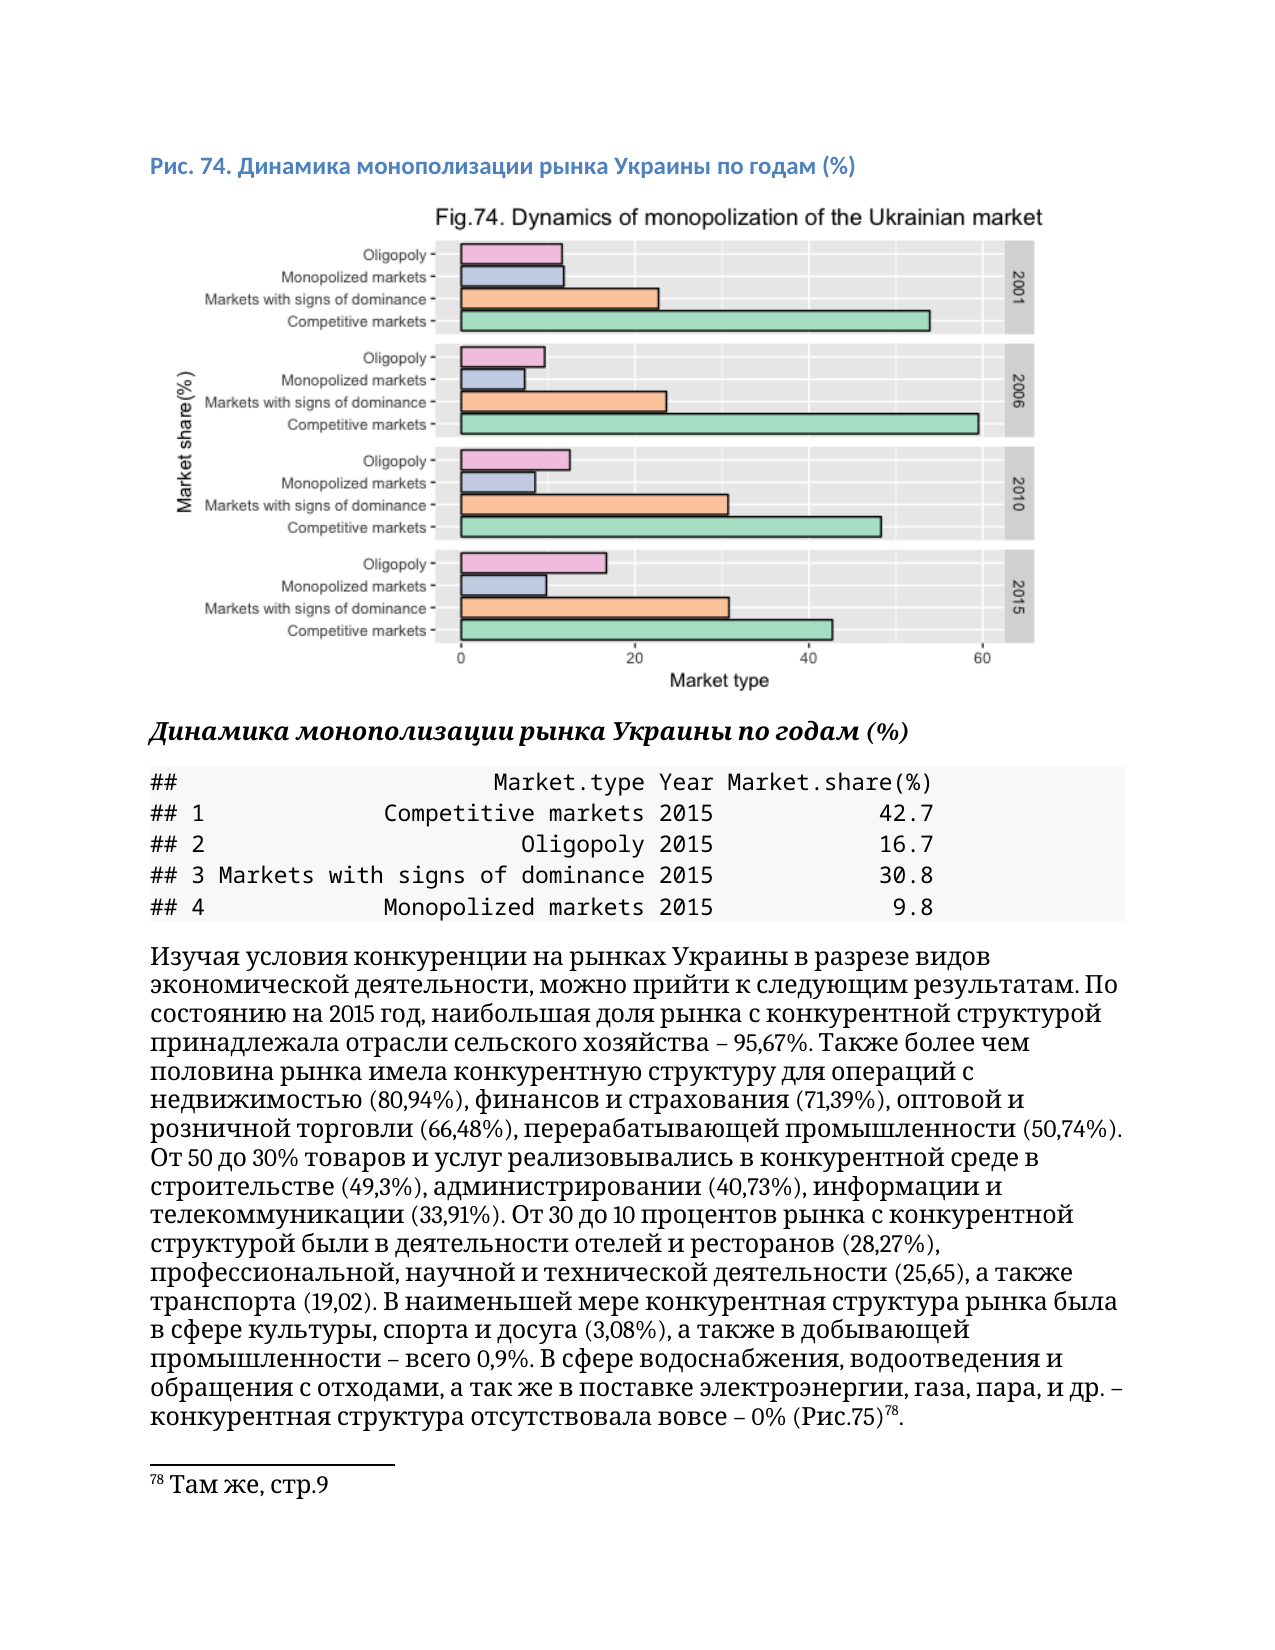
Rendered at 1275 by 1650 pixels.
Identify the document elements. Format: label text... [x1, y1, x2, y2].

text Изучая условия конкуренции на рынках Украины в разрезе видов экономической деятельности, можно прийти к следующим результатам. По состоянию на 2015 год, наибольшая доля рынка с конкурентной структурой принадлежала отрасли сельского хозяйства – 95,67%. Также более чем половина рынка имела конкурентную структуру для операций с недвижимостью (80,94%), финансов и страхования (71,39%), оптовой и розничной торговли (66,48%), перерабатывающей промышленности (50,74%). От 50 до 30% товаров и услуг реализовывались в конкурентной среде в строительстве (49,3%), администрировании (40,73%), информации и телекоммуникации (33,91%). От 30 до 10 процентов рынка с конкурентной структурой были в деятельности отелей и ресторанов (28,27%), профессиональной, научной и технической деятельности (25,65), а также транспорта (19,02). В наименьшей мере конкурентная структура рынка была в сфере культуры, спорта и досуга (3,08%), а также в добывающей промышленности – всего 0,9%. В сфере водоснабжения, водоотведения и обращения с отходами, а так же в поставке электроэнергии, газа, пара, и др. – конкурентная структура отсутствовала вовсе – 0% (Рис.75). [150, 943, 1125, 1431]
text Динамика монополизации рынка Украины по годам (%) [150, 718, 1125, 747]
text ## Market.type Year Market.share(%) ## 1 Competitive markets 2015 42.7 ## 2 Oligopoly 2015 16.7 ## 3 Markets with signs of dominance 2015 30.8 ## 4 Monopolized markets 2015 9.8 [150, 766, 1125, 922]
subtitle Рис. 74. Динамика монополизации рынка Украины по годам (%) [150, 150, 1125, 181]
picture [168, 199, 1044, 700]
